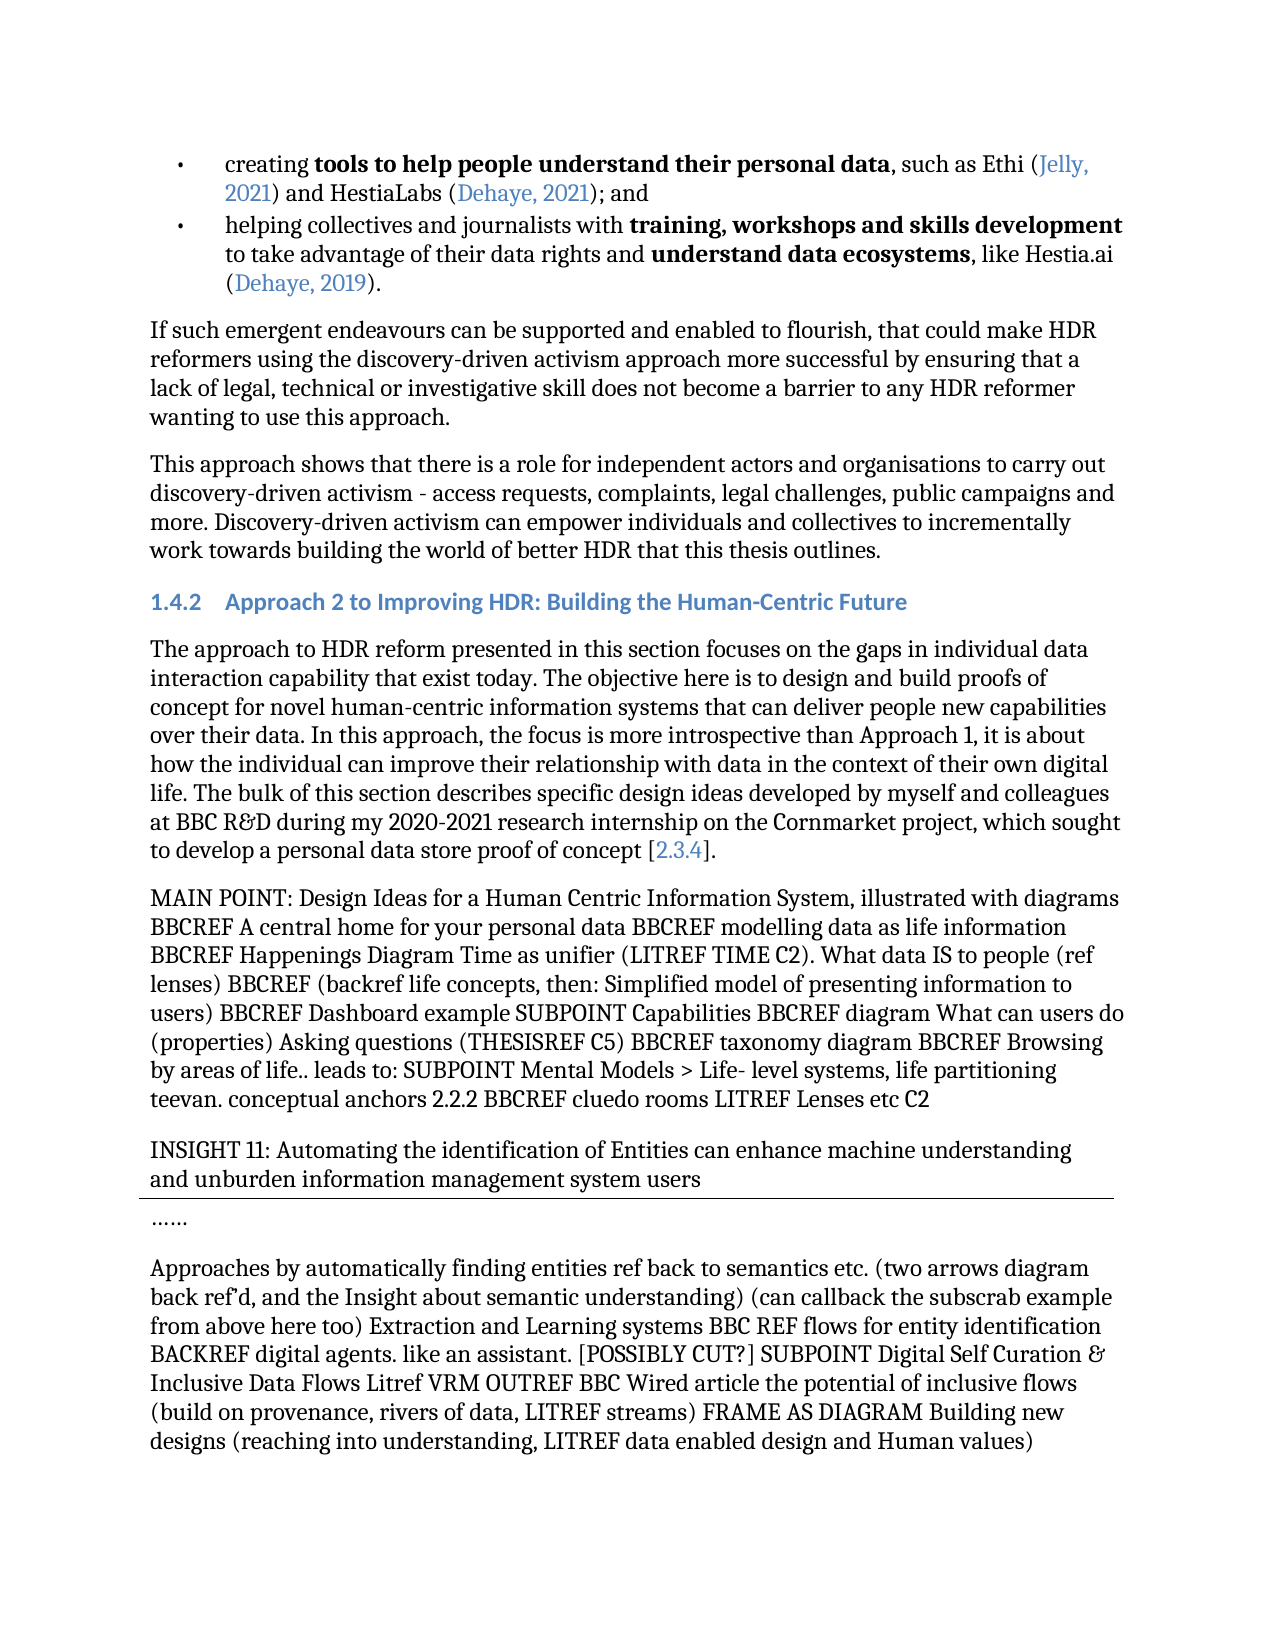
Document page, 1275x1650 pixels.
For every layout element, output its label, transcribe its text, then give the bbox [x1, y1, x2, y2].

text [150, 1254, 1125, 1455]
list helping collectives and journalists with training, workshops and skills development to take advantage of their data rights and understand data ecosystems, like Hestia.ai (Dehaye, 2019). [175, 211, 1125, 297]
text This approach shows that there is a role for independent actors and organisations to carry out discovery-driven activism - access requests, complaints, legal challenges, public campaigns and more. Discovery-driven activism can empower individuals and collectives to incrementally work towards building the world of better HDR that this thesis outlines. [150, 450, 1125, 565]
list creating tools to help people understand their personal data, such as Ethi (Jelly, 2021) and HestiaLabs (Dehaye, 2021); and [175, 150, 1125, 207]
table_header INSIGHT 11: Automating the identification of Entities can enhance machine understanding and unburden information management system users [139, 1133, 1114, 1198]
text The approach to HDR reform presented in this section focuses on the gaps in individual data interaction capability that exist today. The objective here is to design and build proofs of concept for novel human-centric information systems that can deliver people new capabilities over their data. In this approach, the focus is more introspective than Approach 1, it is about how the individual can improve their relationship with data in the context of their own digital life. The bulk of this section describes specific design ideas developed by myself and colleagues at BBC R&D during my 2020-2021 research internship on the Cornmarket project, which sought to develop a personal data store proof of concept [2.3.4]. [150, 635, 1125, 865]
text If such emergent endeavours can be supported and enabled to flourish, that could make HDR reformers using the discovery-driven activism approach more successful by ensuring that a lack of legal, technical or investigative skill does not become a barrier to any HDR reformer wanting to use this approach. [150, 316, 1125, 431]
subtitle 1.4.2 Approach 2 to Improving HDR: Building the Human-Centric Future [150, 586, 1125, 616]
text MAIN POINT: Design Ideas for a Human Centric Information System, illustrated with diagrams BBCREF A central home for your personal data BBCREF modelling data as life information BBCREF Happenings Diagram Time as unifier (LITREF TIME C2). What data IS to people (ref lenses) BBCREF (backref life concepts, then: Simplified model of presenting information to users) BBCREF Dashboard example SUBPOINT Capabilities BBCREF diagram What can users do (properties) Asking questions (THESISREF C5) BBCREF taxonomy diagram BBCREF Browsing by areas of life.. leads to: SUBPOINT Mental Models > Life- level systems, life partitioning teevan. conceptual anchors 2.2.2 BBCREF cluedo rooms LITREF Lenses etc C2 [150, 884, 1125, 1114]
table_cell …… [139, 1199, 1114, 1235]
